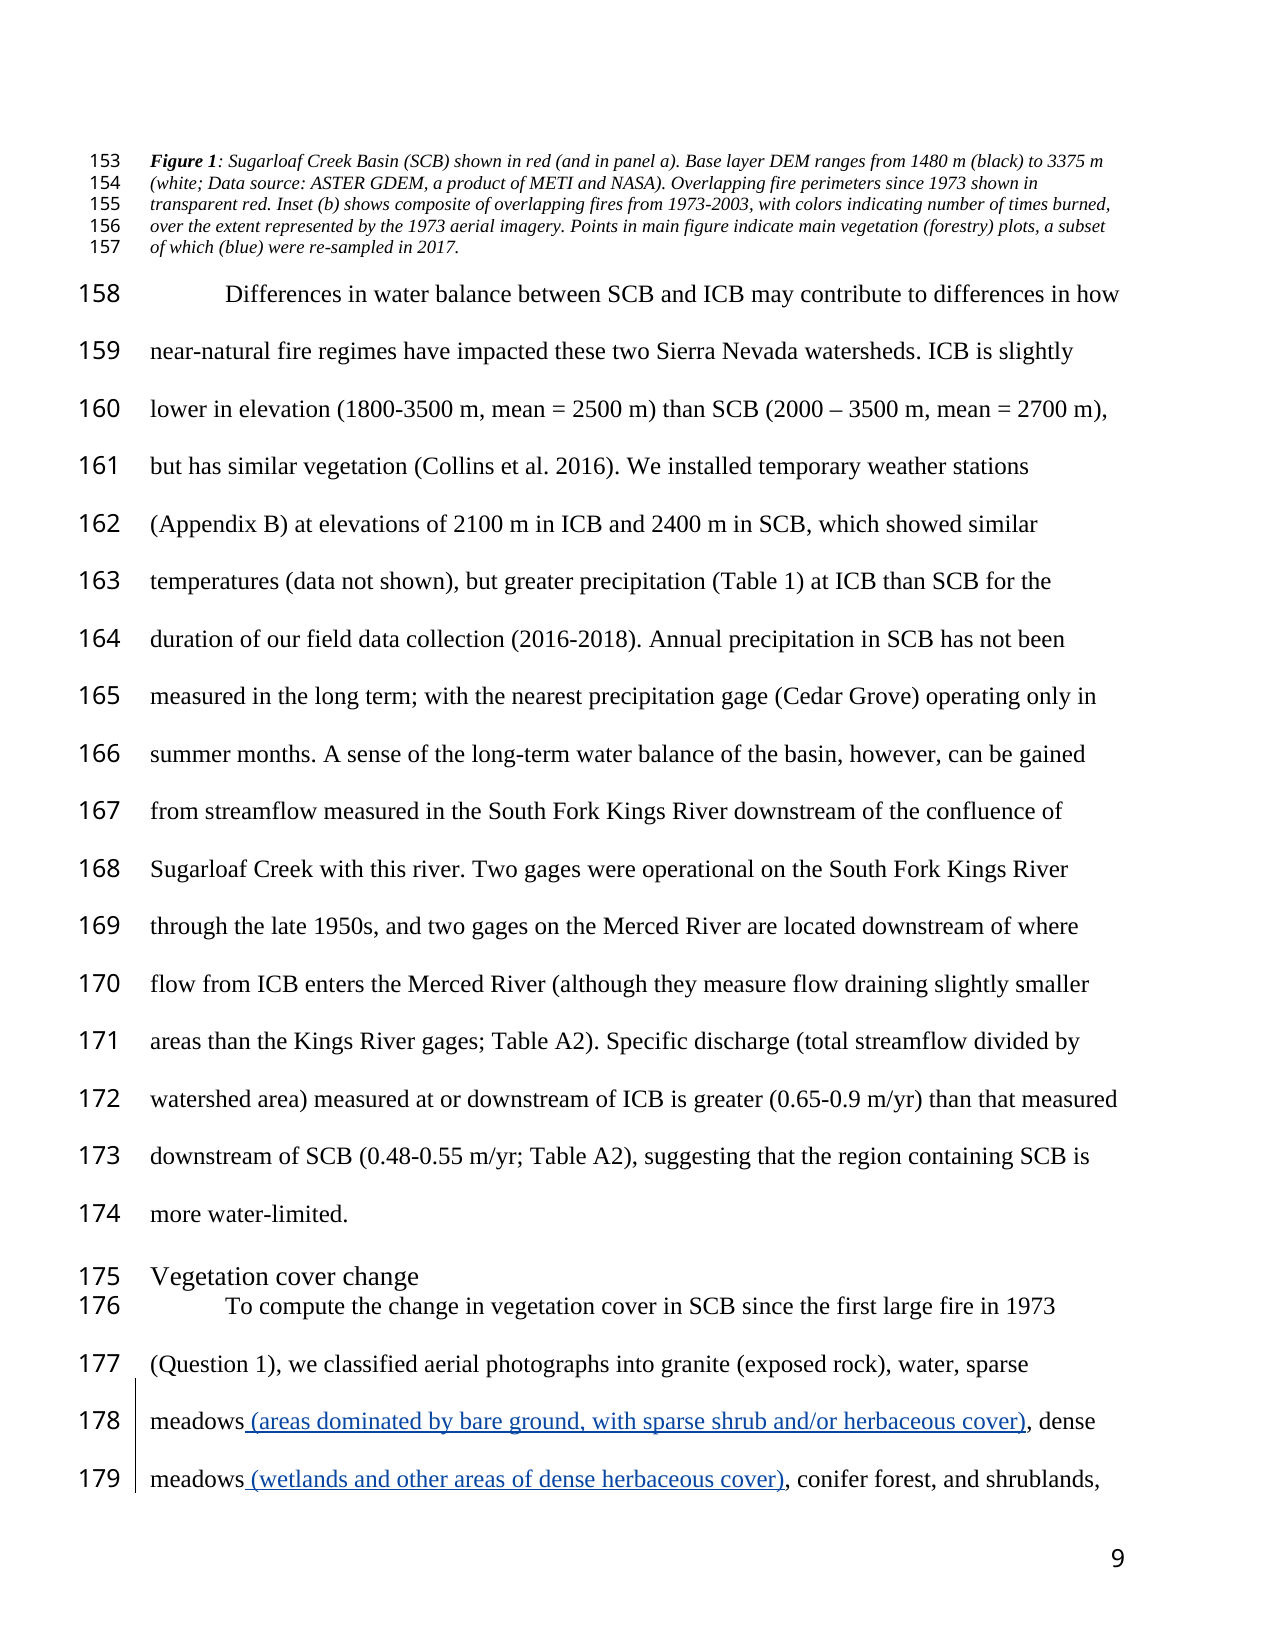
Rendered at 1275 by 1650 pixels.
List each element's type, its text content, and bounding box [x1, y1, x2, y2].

text Differences in water balance between SCB and ICB may contribute to differences in how near-natural fire regimes have impacted these two Sierra Nevada watersheds. ICB is slightly lower in elevation (1800-3500 m, mean = 2500 m) than SCB (2000 – 3500 m, mean = 2700 m), but has similar vegetation (Collins et al. 2016). We installed temporary weather stations (Appendix B) at elevations of 2100 m in ICB and 2400 m in SCB, which showed similar temperatures (data not shown), but greater precipitation (Table 1) at ICB than SCB for the duration of our field data collection (2016-2018). Annual precipitation in SCB has not been measured in the long term; with the nearest precipitation gage (Cedar Grove) operating only in summer months. A sense of the long-term water balance of the basin, however, can be gained from streamflow measured in the South Fork Kings River downstream of the confluence of Sugarloaf Creek with this river. Two gages were operational on the South Fork Kings River through the late 1950s, and two gages on the Merced River are located downstream of where flow from ICB enters the Merced River (although they measure flow draining slightly smaller areas than the Kings River gages; Table A2). Specific discharge (total streamflow divided by watershed area) measured at or downstream of ICB is greater (0.65-0.9 m/yr) than that measured downstream of SCB (0.48-0.55 m/yr; Table A2), suggesting that the region containing SCB is more water-limited. [150, 279, 1125, 1227]
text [150, 1291, 1125, 1493]
text Figure 1: Sugarloaf Creek Basin (SCB) shown in red (and in panel a). Base layer DEM ranges from 1480 m (black) to 3375 m (white; Data source: ASTER GDEM, a product of METI and NASA). Overlapping fire perimeters since 1973 shown in transparent red. Inset (b) shows composite of overlapping fires from 1973-2003, with colors indicating number of times burned, over the extent represented by the 1973 aerial imagery. Points in main figure indicate main vegetation (forestry) plots, a subset of which (blue) were re-sampled in 2017. [150, 150, 1125, 258]
subtitle Vegetation cover change [150, 1260, 1125, 1291]
